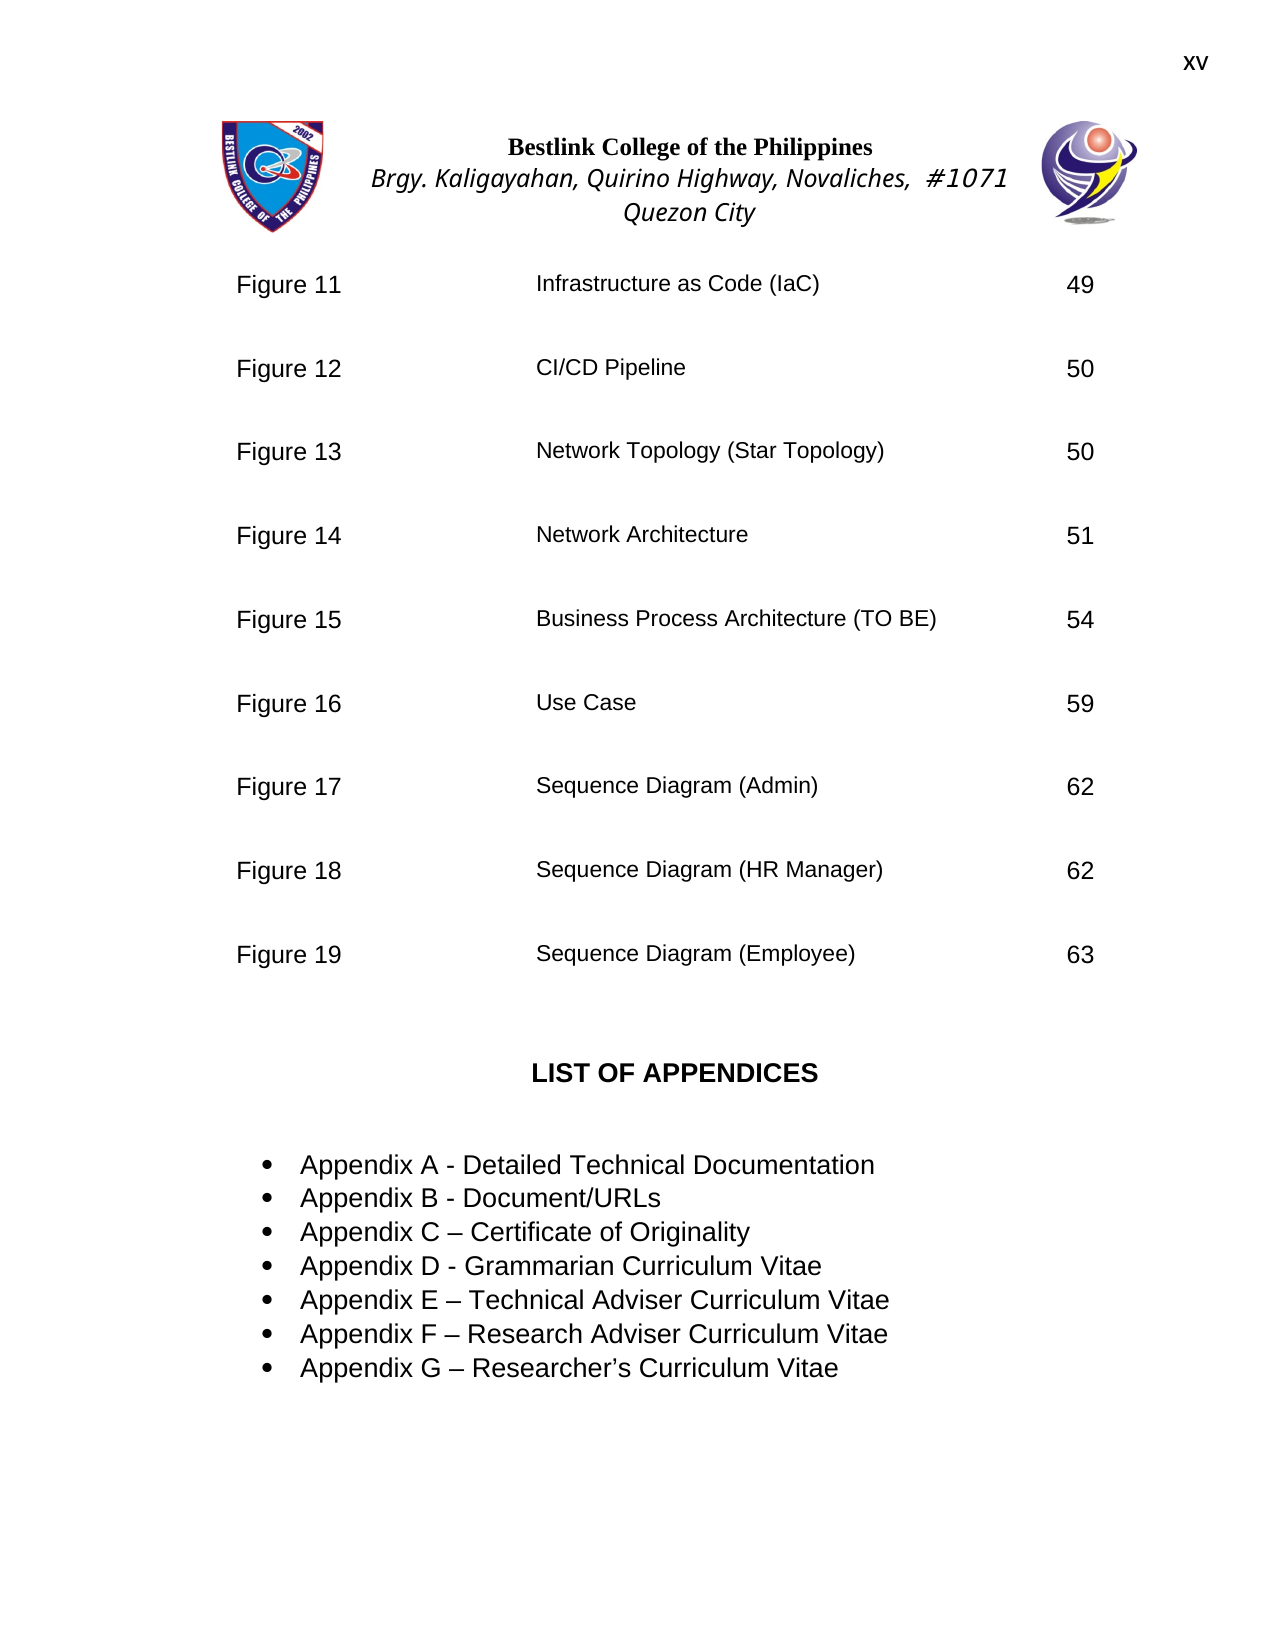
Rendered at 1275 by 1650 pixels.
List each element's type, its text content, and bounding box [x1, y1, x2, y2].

text LIST OF APPENDICES [225, 1057, 1125, 1089]
table_cell Figure 19 [225, 940, 524, 995]
table_cell Sequence Diagram (Admin) [525, 773, 1037, 856]
table_cell 49 [1037, 270, 1124, 354]
table_cell 62 [1037, 773, 1124, 856]
list Appendix A - Detailed Technical Documentation [262, 1149, 1125, 1180]
table_cell Figure 18 [225, 856, 524, 940]
table_cell Sequence Diagram (Employee) [525, 940, 1037, 995]
list Appendix F – Research Adviser Curriculum Vitae [262, 1318, 1125, 1349]
table_cell 50 [1037, 438, 1124, 521]
table_cell Figure 12 [225, 354, 524, 437]
list Appendix E – Technical Adviser Curriculum Vitae [262, 1284, 1125, 1315]
table_cell Figure 17 [225, 773, 524, 856]
table_cell Business Process Architecture (TO BE) [525, 605, 1037, 689]
table_cell Figure 13 [225, 438, 524, 521]
table_cell 63 [1037, 940, 1124, 995]
table_cell Sequence Diagram (HR Manager) [525, 856, 1037, 940]
table_cell 54 [1037, 605, 1124, 689]
list Appendix G – Researcher’s Curriculum Vitae [262, 1352, 1125, 1383]
list Appendix B - Document/URLs [262, 1182, 1125, 1214]
table_cell 51 [1037, 521, 1124, 605]
table_cell Network Topology (Star Topology) [525, 438, 1037, 521]
table_cell 59 [1037, 689, 1124, 772]
table_cell CI/CD Pipeline [525, 354, 1037, 437]
picture [221, 121, 324, 233]
table_cell Figure 16 [225, 689, 524, 772]
table_cell Infrastructure as Code (IaC) [525, 270, 1037, 354]
list Appendix D - Grammarian Curriculum Vitae [262, 1250, 1125, 1282]
list Appendix C – Certificate of Originality [262, 1216, 1125, 1248]
picture [1041, 121, 1137, 225]
table_cell Network Architecture [525, 521, 1037, 605]
table_cell 50 [1037, 354, 1124, 437]
table_cell Use Case [525, 689, 1037, 772]
table_cell Figure 14 [225, 521, 524, 605]
table_cell 62 [1037, 856, 1124, 940]
table_cell Figure 11 [225, 270, 524, 354]
table_cell Figure 15 [225, 605, 524, 689]
